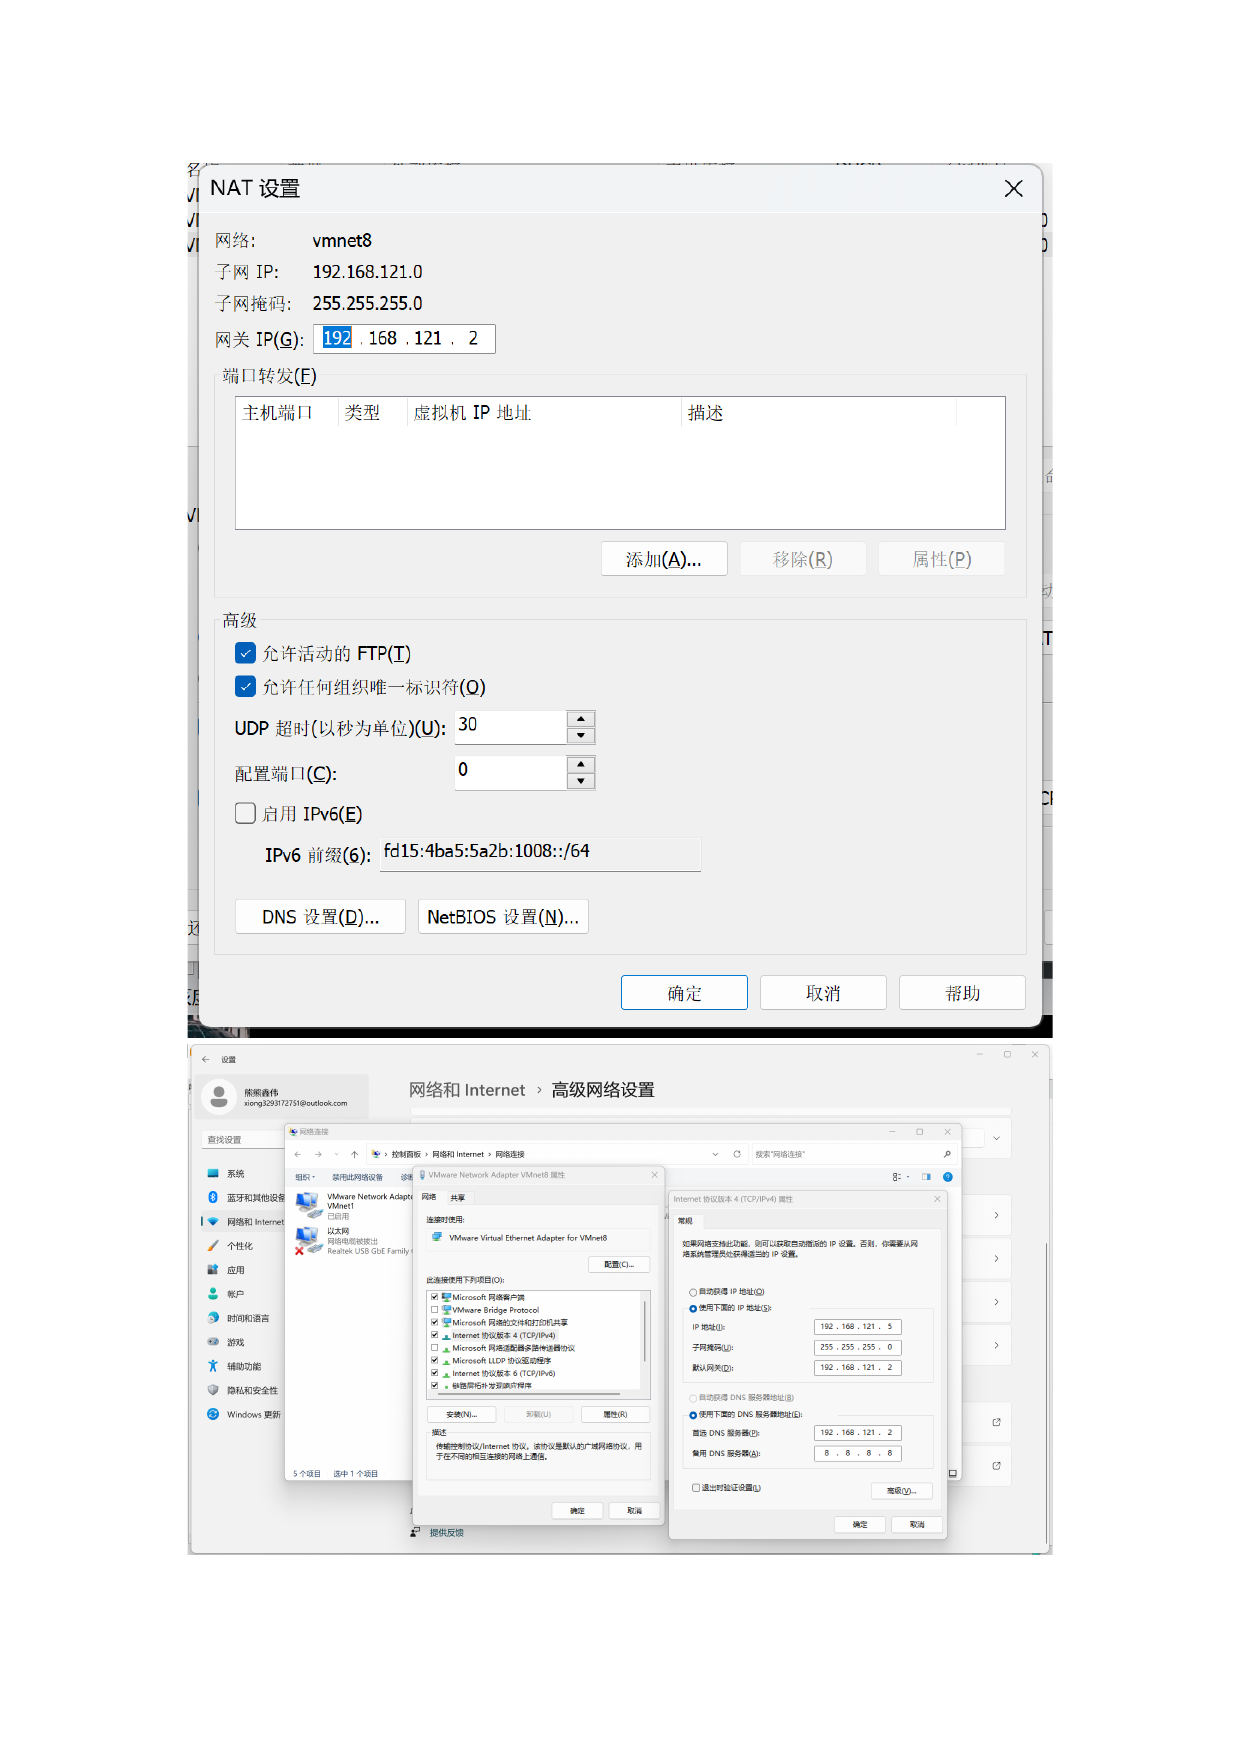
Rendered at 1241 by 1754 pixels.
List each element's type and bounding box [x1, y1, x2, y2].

picture [187, 1044, 1053, 1555]
picture [187, 163, 1053, 1038]
